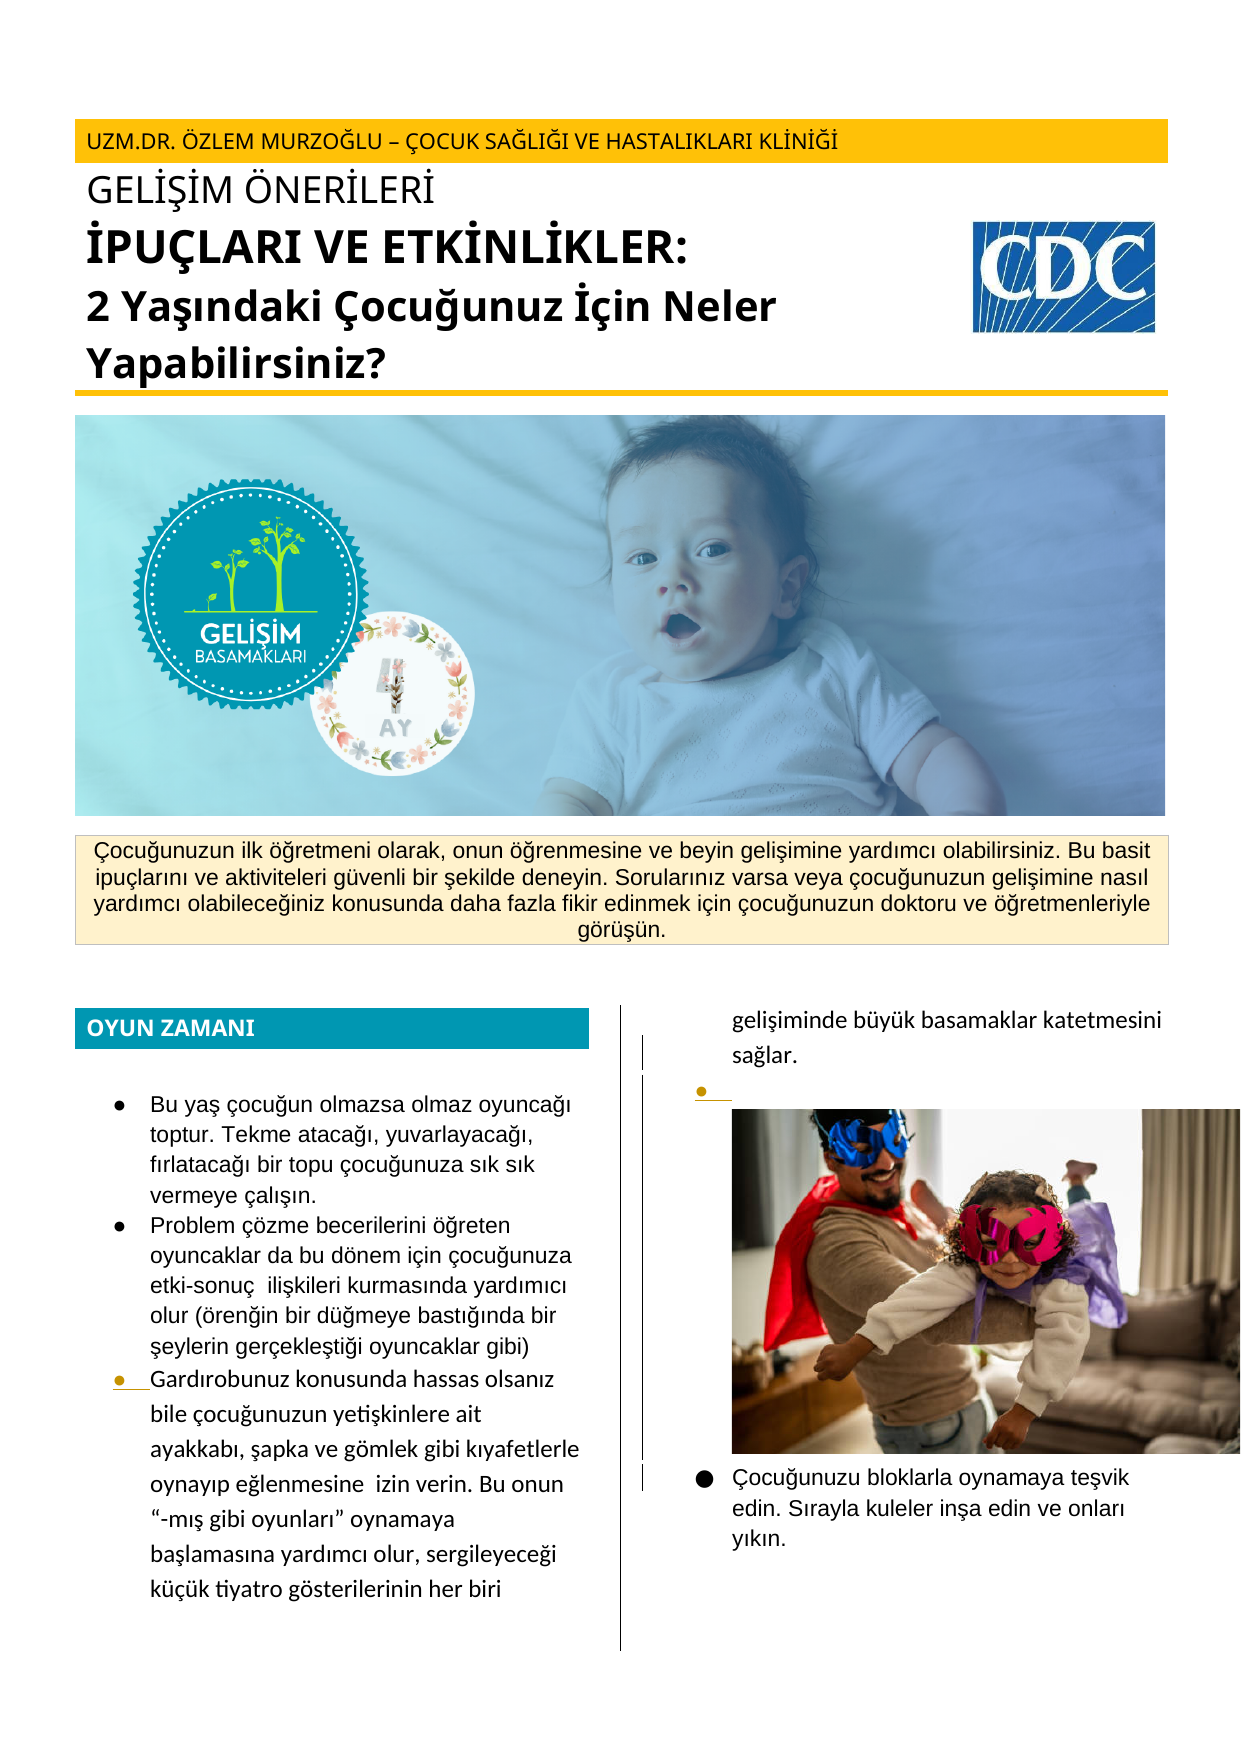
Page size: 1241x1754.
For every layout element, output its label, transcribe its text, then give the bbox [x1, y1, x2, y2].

list Çocuğunuzu bloklarla oynamaya teşvik edin. Sırayla kuleler inşa edin ve onları yıkın. [694, 1464, 1165, 1552]
table_header Çocuğunuzun ilk öğretmeni olarak, onun öğrenmesine ve beyin gelişimine yardımcı olabilirsiniz. Bu basit ipuçlarını ve aktiviteleri güvenli bir şekilde deneyin. Sorularınız varsa veya çocuğunuzun gelişimine nasıl yardımcı olabileceğiniz konusunda daha fazla fikir edinmek için çocuğunuzun doktoru ve öğretmenleriyle görüşün. [76, 836, 1168, 944]
list Problem çözme becerilerini öğreten oyuncaklar da bu dönem için çocuğunuza etki-sonuç ilişkileri kurmasında yardımıcı olur (örenğin bir düğmeye bastığında bir şeylerin gerçekleştiği oyuncaklar gibi) [112, 1212, 583, 1359]
table_header OYUN ZAMANI [75, 1008, 589, 1049]
list Bu yaş çocuğun olmazsa olmaz oyuncağı toptur. Tekme atacağı, yuvarlayacağı, fırlatacağı bir topu çocuğunuza sık sık vermeye çalışın. [112, 1091, 583, 1208]
picture [731, 1109, 1241, 1454]
table_header UZM.DR. ÖZLEM MURZOĞLU – ÇOCUK SAĞLIĞI VE HASTALIKLARI KLİNİĞİ [75, 119, 1168, 163]
table_cell GELİŞİM ÖNERİLERİ İPUÇLARI VE ETKİNLİKLER: 2 Yaşındaki Çocuğunuz İçin Neler Yapabilirsiniz? [75, 163, 940, 390]
picture [970, 220, 1157, 334]
picture [75, 415, 1166, 816]
table_cell [940, 163, 1168, 390]
